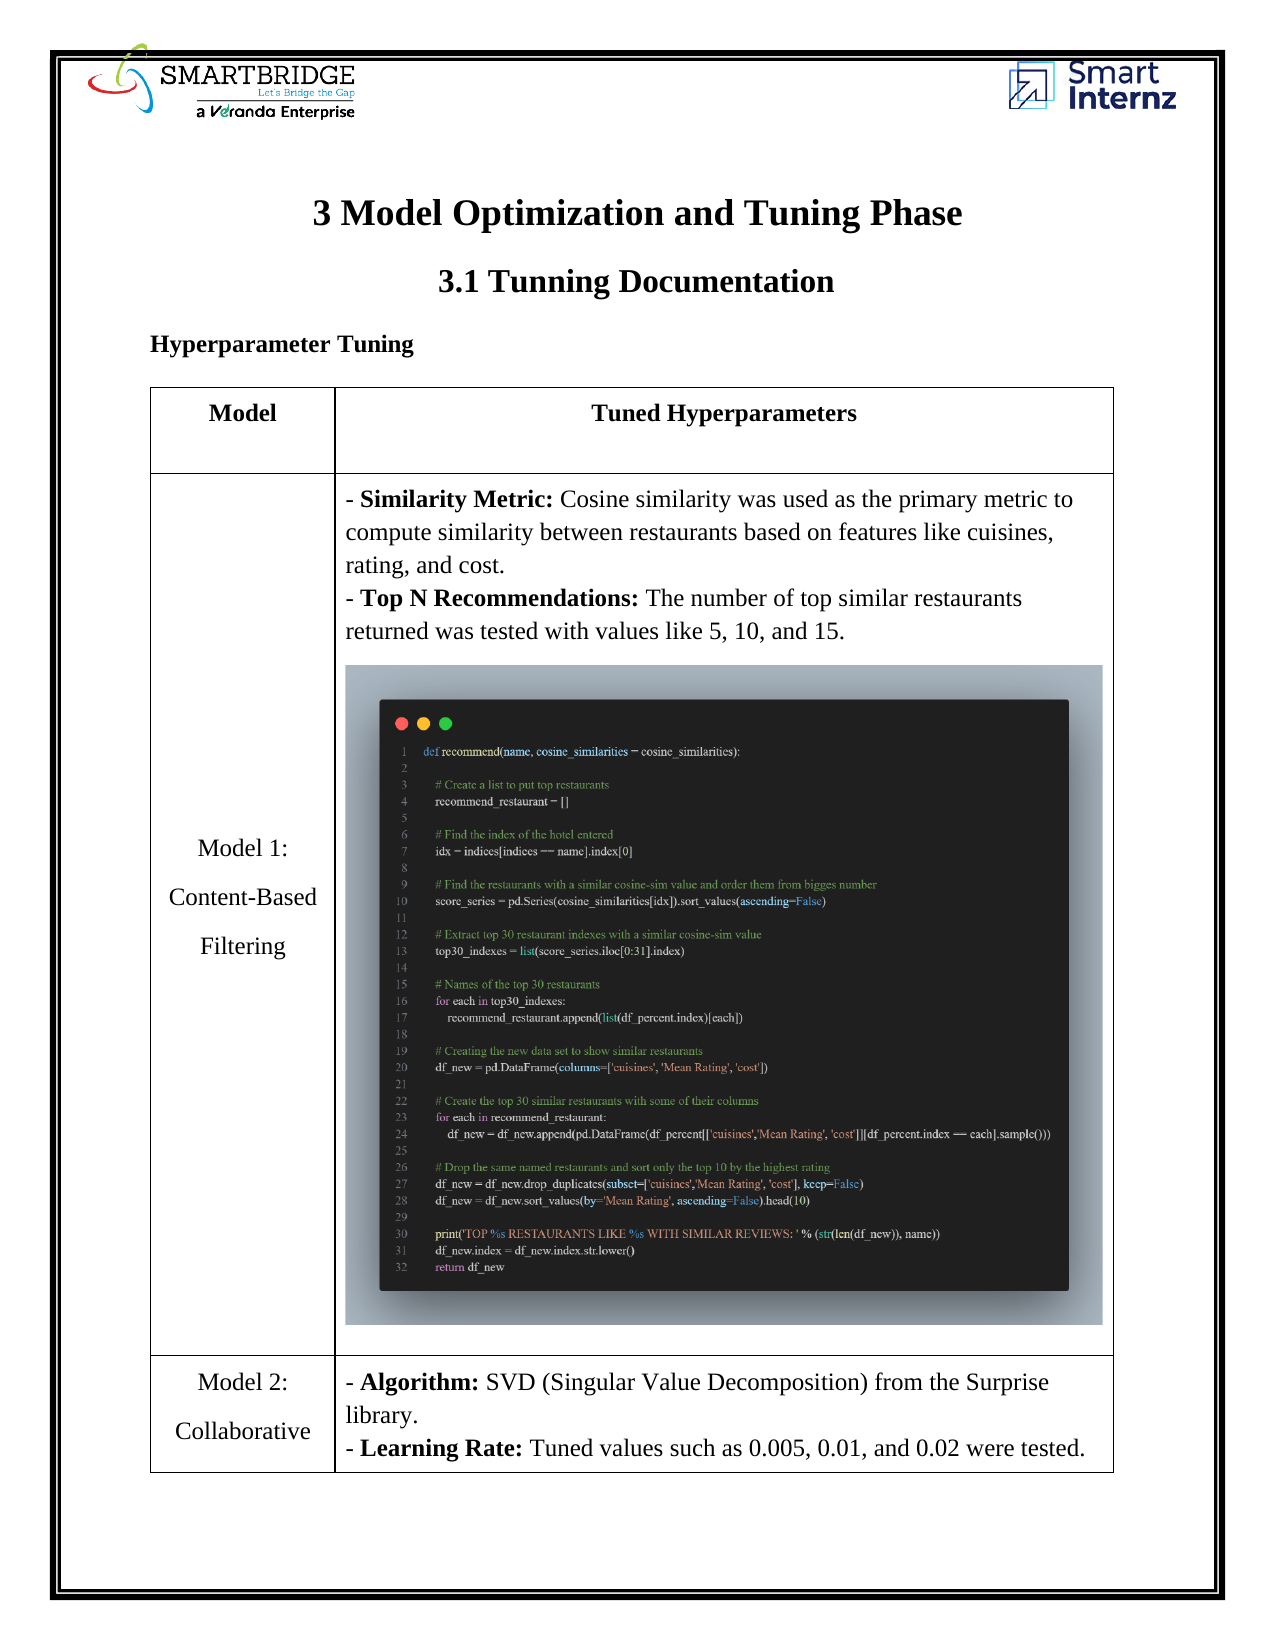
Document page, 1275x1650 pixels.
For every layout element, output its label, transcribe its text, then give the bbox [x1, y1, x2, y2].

text Hyperparameter Tuning [150, 329, 1200, 358]
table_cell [151, 1356, 334, 1472]
picture [87, 43, 355, 50]
subtitle Model Optimization and Tuning Phase [150, 190, 1125, 233]
picture [345, 665, 1103, 1325]
picture [87, 61, 355, 120]
subtitle Tunning Documentation [438, 262, 1200, 300]
table_header Model [151, 388, 334, 473]
table_cell - Similarity Metric: Cosine similarity was used as the primary metric to compute similarity between restaurants based on features like cuisines, rating, and cost. - Top N Recommendations: The number of top similar restaurants returned was tested with values like 5, 10, and 15. [336, 474, 1113, 1355]
table_cell Model 1: Content-Based Filtering [151, 474, 334, 1355]
picture [1009, 61, 1176, 109]
picture [87, 53, 355, 59]
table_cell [336, 1356, 1113, 1472]
table_header Tuned Hyperparameters [336, 388, 1113, 473]
